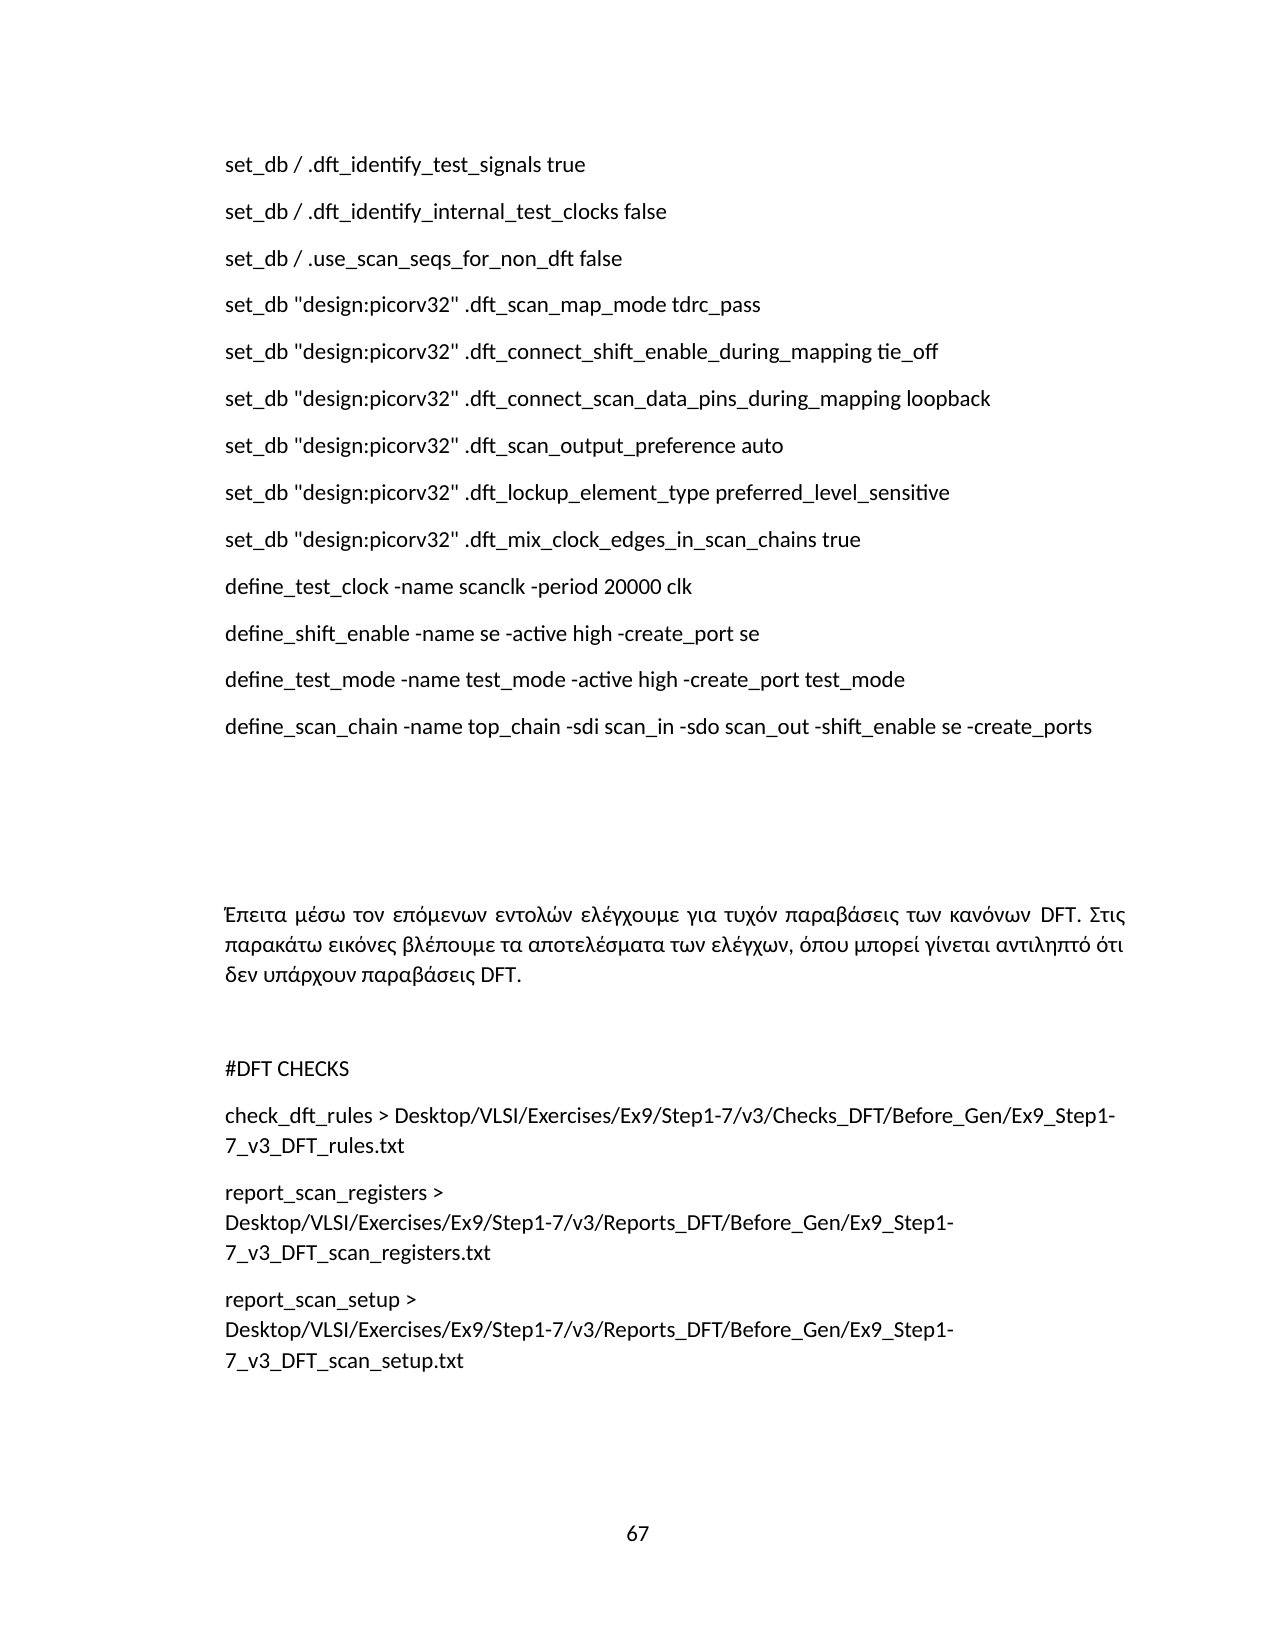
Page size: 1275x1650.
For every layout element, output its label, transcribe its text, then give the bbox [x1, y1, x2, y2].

text set_db "design:picorv32" .dft_connect_shift_enable_during_mapping tie_off [225, 337, 1125, 366]
text report_scan_setup > Desktop/VLSI/Exercises/Ex9/Step1-7/v3/Reports_DFT/Before_Gen/Ex9_Step1-7_v3_DFT_scan_setup.txt [225, 1285, 1125, 1374]
text report_scan_registers > Desktop/VLSI/Exercises/Ex9/Step1-7/v3/Reports_DFT/Before_Gen/Ex9_Step1-7_v3_DFT_scan_registers.txt [225, 1178, 1125, 1267]
text define_scan_chain -name top_chain -sdi scan_in -sdo scan_out -shift_enable se -create_ports [225, 712, 1125, 741]
text set_db / .dft_identify_test_signals true [225, 150, 1125, 178]
text set_db "design:picorv32" .dft_connect_scan_data_pins_during_mapping loopback [225, 384, 1125, 412]
text #DFT CHECKS [225, 1054, 1125, 1082]
text check_dft_rules > Desktop/VLSI/Exercises/Ex9/Step1-7/v3/Checks_DFT/Before_Gen/Ex9_Step1-7_v3_DFT_rules.txt [225, 1101, 1125, 1159]
text set_db "design:picorv32" .dft_lockup_element_type preferred_level_sensitive [225, 478, 1125, 506]
text set_db "design:picorv32" .dft_scan_map_mode tdrc_pass [225, 291, 1125, 319]
text define_test_mode -name test_mode -active high -create_port test_mode [225, 666, 1125, 694]
text set_db / .dft_identify_internal_test_clocks false [225, 197, 1125, 225]
text define_test_clock -name scanclk -period 20000 clk [225, 572, 1125, 600]
text define_shift_enable -name se -active high -create_port se [225, 619, 1125, 647]
text set_db "design:picorv32" .dft_scan_output_preference auto [225, 431, 1125, 459]
text set_db / .use_scan_seqs_for_non_dft false [225, 244, 1125, 272]
text set_db "design:picorv32" .dft_mix_clock_edges_in_scan_chains true [225, 525, 1125, 553]
text Έπειτα μέσω τον επόμενων εντολών ελέγχουμε για τυχόν παραβάσεις των κανόνων DFT. Στις παρακάτω εικόνες βλέπουμε τα αποτελέσματα των ελέγχων, όπου μπορεί γίνεται αντιληπτό ότι δεν υπάρχουν παραβάσεις DFT. [225, 900, 1125, 988]
